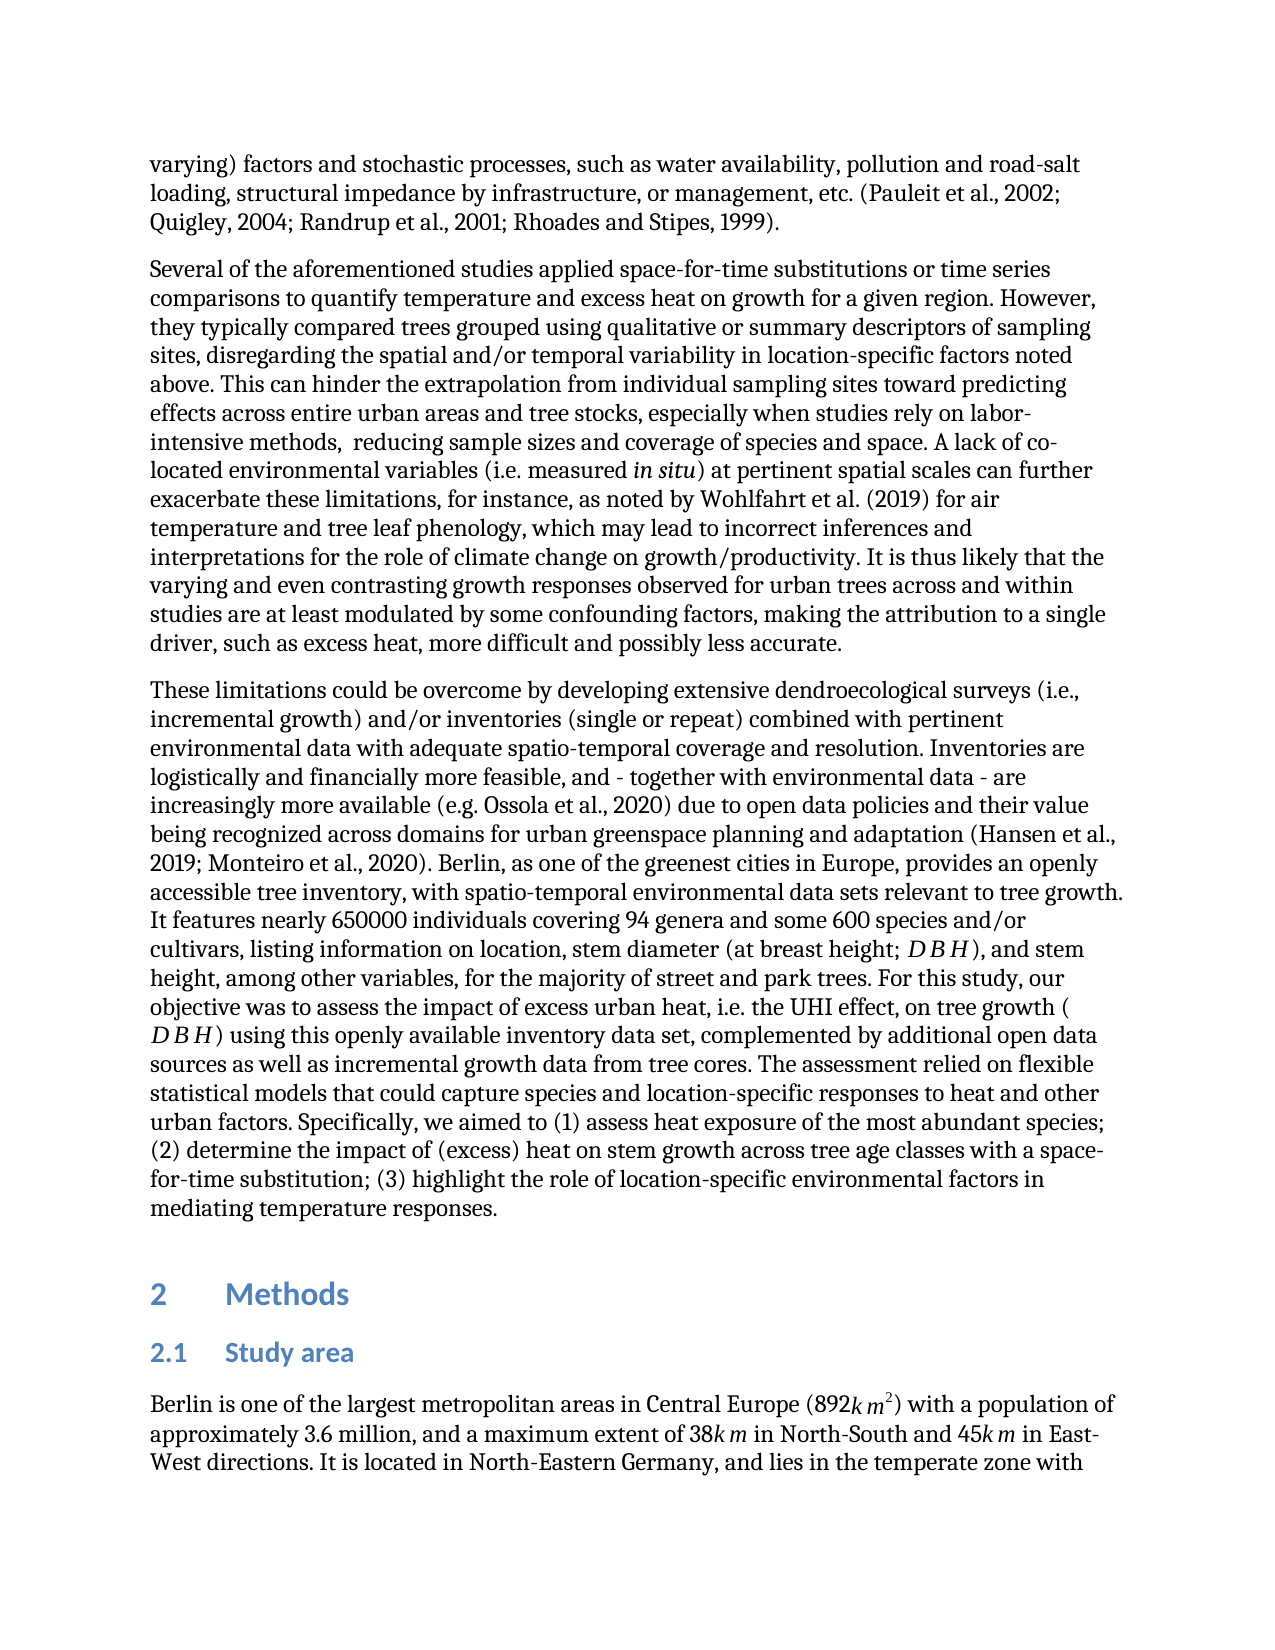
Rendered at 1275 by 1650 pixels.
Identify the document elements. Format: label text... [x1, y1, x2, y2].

text These limitations could be overcome by developing extensive dendroecological surveys (i.e., incremental growth) and/or inventories (single or repeat) combined with pertinent environmental data with adequate spatio-temporal coverage and resolution. Inventories are logistically and financially more feasible, and - together with environmental data - are increasingly more available (e.g. Ossola et al., 2020) due to open data policies and their value being recognized across domains for urban greenspace planning and adaptation (Hansen et al., 2019; Monteiro et al., 2020). Berlin, as one of the greenest cities in Europe, provides an openly accessible tree inventory, with spatio-temporal environmental data sets relevant to tree growth. It features nearly 650000 individuals covering 94 genera and some 600 species and/or cultivars, listing information on location, stem diameter (at breast height; ), and stem height, among other variables, for the majority of street and park trees. For this study, our objective was to assess the impact of excess urban heat, i.e. the UHI effect, on tree growth () using this openly available inventory data set, complemented by additional open data sources as well as incremental growth data from tree cores. The assessment relied on flexible statistical models that could capture species and location-specific responses to heat and other urban factors. Specifically, we aimed to (1) assess heat exposure of the most abundant species; (2) determine the impact of (excess) heat on stem growth across tree age classes with a space-for-time substitution; (3) highlight the role of location-specific environmental factors in mediating temperature responses. [150, 676, 1125, 1222]
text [150, 1388, 1125, 1477]
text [150, 150, 1125, 236]
subtitle 2.1 Study area [150, 1334, 1125, 1370]
text Several of the aforementioned studies applied space-for-time substitutions or time series comparisons to quantify temperature and excess heat on growth for a given region. However, they typically compared trees grouped using qualitative or summary descriptors of sampling sites, disregarding the spatial and/or temporal variability in location-specific factors noted above. This can hinder the extrapolation from individual sampling sites toward predicting effects across entire urban areas and tree stocks, especially when studies rely on labor-intensive methods, reducing sample sizes and coverage of species and space. A lack of co-located environmental variables (i.e. measured in situ) at pertinent spatial scales can further exacerbate these limitations, for instance, as noted by Wohlfahrt et al. (2019) for air temperature and tree leaf phenology, which may lead to incorrect inferences and interpretations for the role of climate change on growth/productivity. It is thus likely that the varying and even contrasting growth responses observed for urban trees across and within studies are at least modulated by some confounding factors, making the attribution to a single driver, such as excess heat, more difficult and possibly less accurate. [150, 255, 1125, 657]
subtitle 2 Methods [150, 1272, 1125, 1313]
